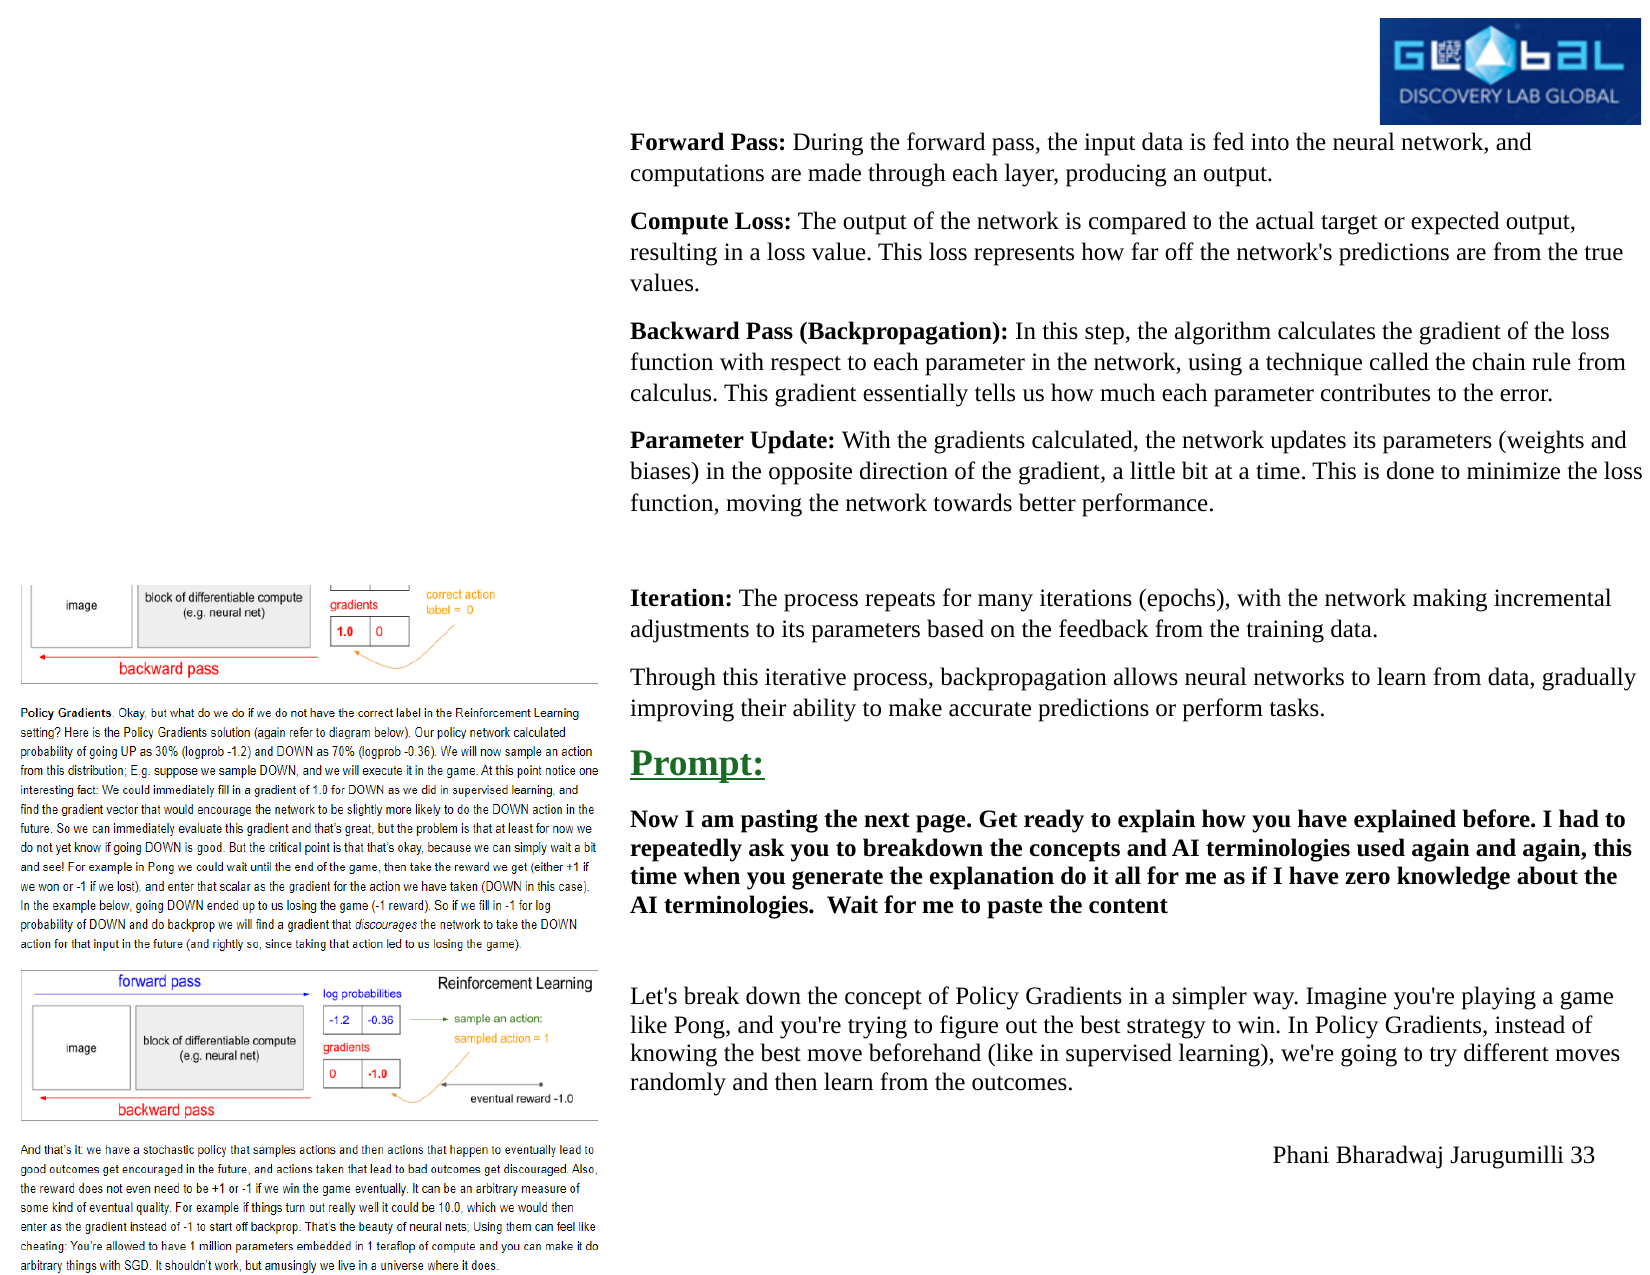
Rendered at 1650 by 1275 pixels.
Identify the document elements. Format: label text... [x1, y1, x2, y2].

text Forward Pass: During the forward pass, the input data is fed into the neural network, and computations are made through each layer, producing an output. [630, 106, 1650, 187]
text Backward Pass (Backpropagation): In this step, the algorithm calculates the gradient of the loss function with respect to each parameter in the network, using a technique called the chain rule from calculus. This gradient essentially tells us how much each parameter contributes to the error. [630, 316, 1650, 407]
text Prompt: [630, 741, 1650, 784]
text Iteration: The process repeats for many iterations (epochs), with the network making incremental adjustments to its parameters based on the feedback from the training data. [630, 583, 1650, 643]
text Now I am pasting the next page. Get ready to explain how you have explained before. I had to repeatedly ask you to breakdown the concepts and AI terminologies used again and again, this time when you generate the explanation do it all for me as if I have zero knowledge about the AI terminologies. Wait for me to paste the content [630, 804, 1650, 919]
picture [8, 585, 599, 1275]
text Through this iterative process, backpropagation allows neural networks to learn from data, gradually improving their ability to make accurate predictions or perform tasks. [630, 662, 1650, 722]
text Let's break down the concept of Policy Gradients in a simpler way. Imagine you're playing a game like Pong, and you're trying to figure out the best strategy to win. In Policy Gradients, instead of knowing the best move beforehand (like in supervised learning), we're going to try different moves randomly and then learn from the outcomes. [630, 981, 1650, 1096]
text Parameter Update: With the gradients calculated, the network updates its parameters (weights and biases) in the opposite direction of the gradient, a little bit at a time. This is done to minimize the loss function, moving the network towards better performance. [630, 426, 1650, 516]
text Compute Loss: The output of the network is compared to the actual target or expected output, resulting in a loss value. This loss represents how far off the network's predictions are from the true values. [630, 206, 1650, 297]
picture [1379, 18, 1642, 106]
